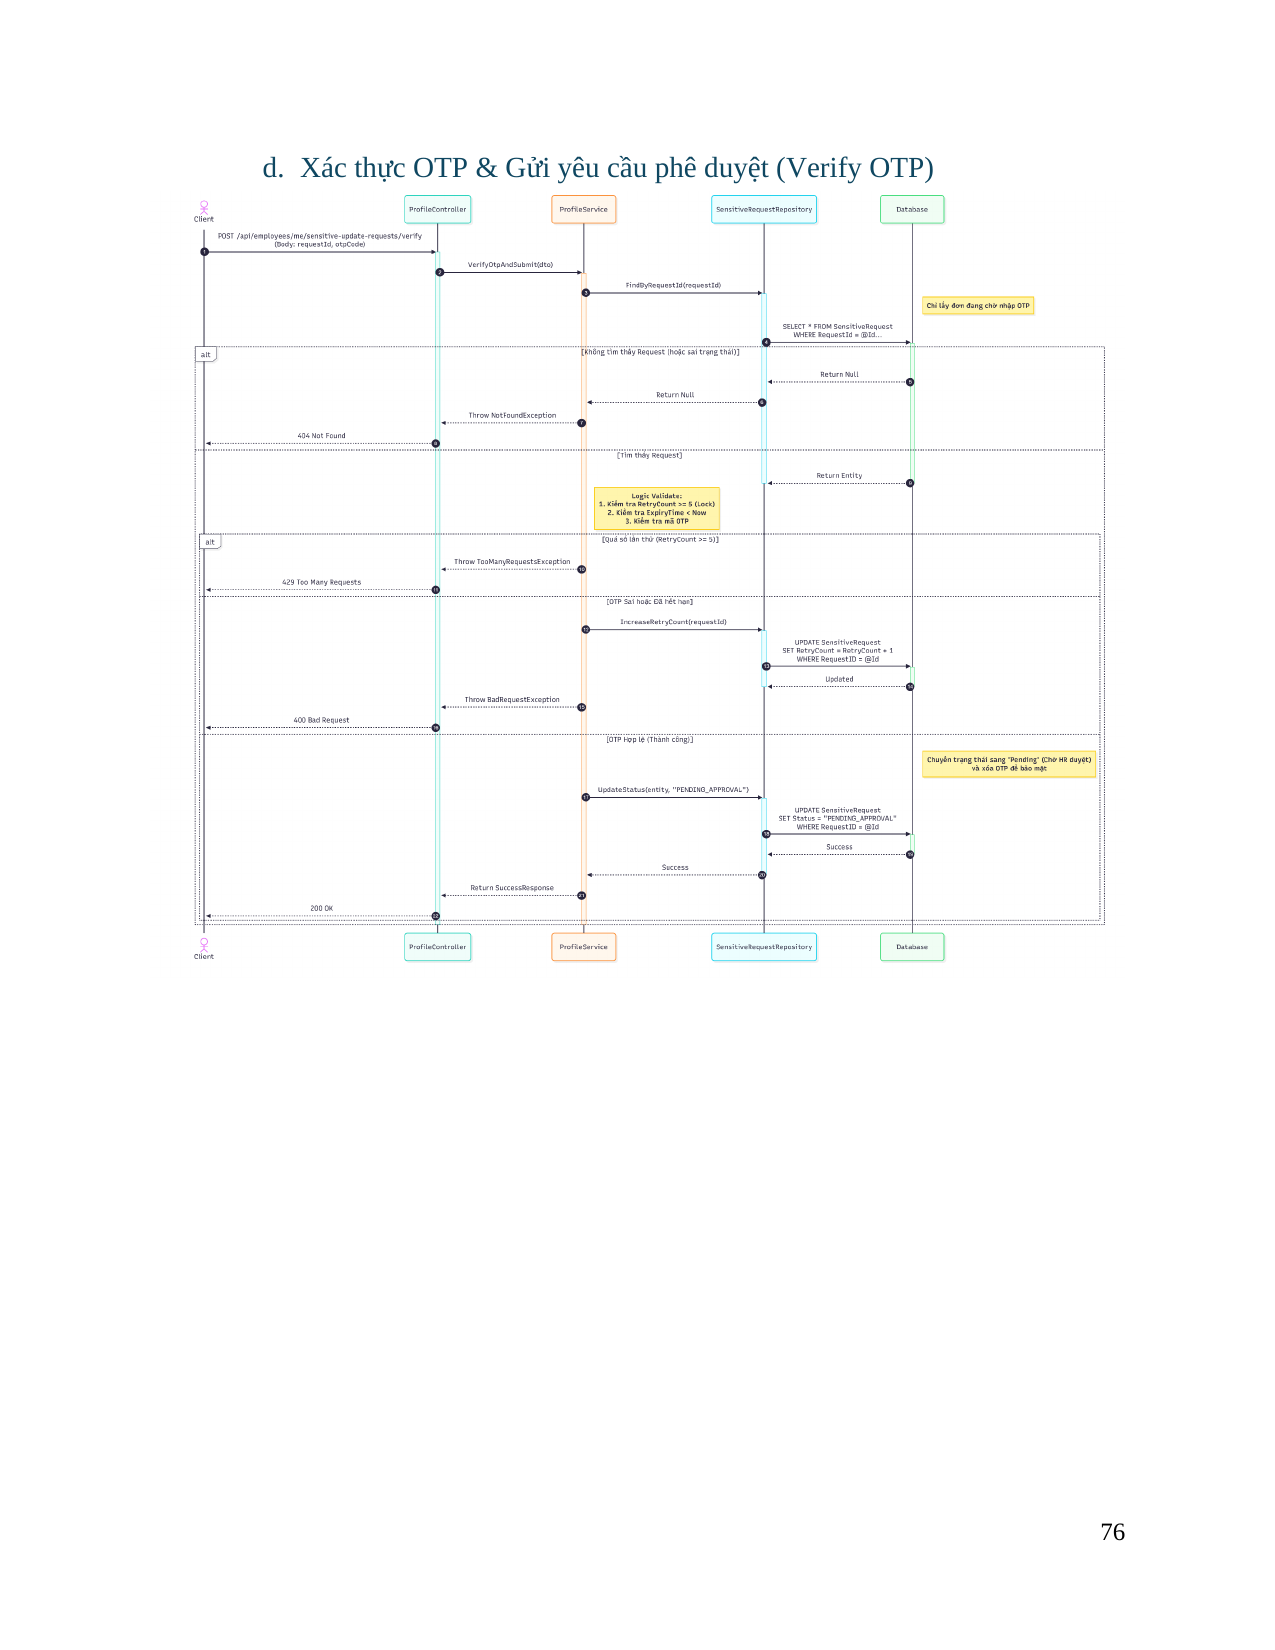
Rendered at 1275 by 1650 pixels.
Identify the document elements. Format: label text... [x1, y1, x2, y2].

picture [150, 191, 1125, 978]
subtitle Xác thực OTP & Gửi yêu cầu phê duyệt (Verify OTP) [262, 150, 1125, 183]
